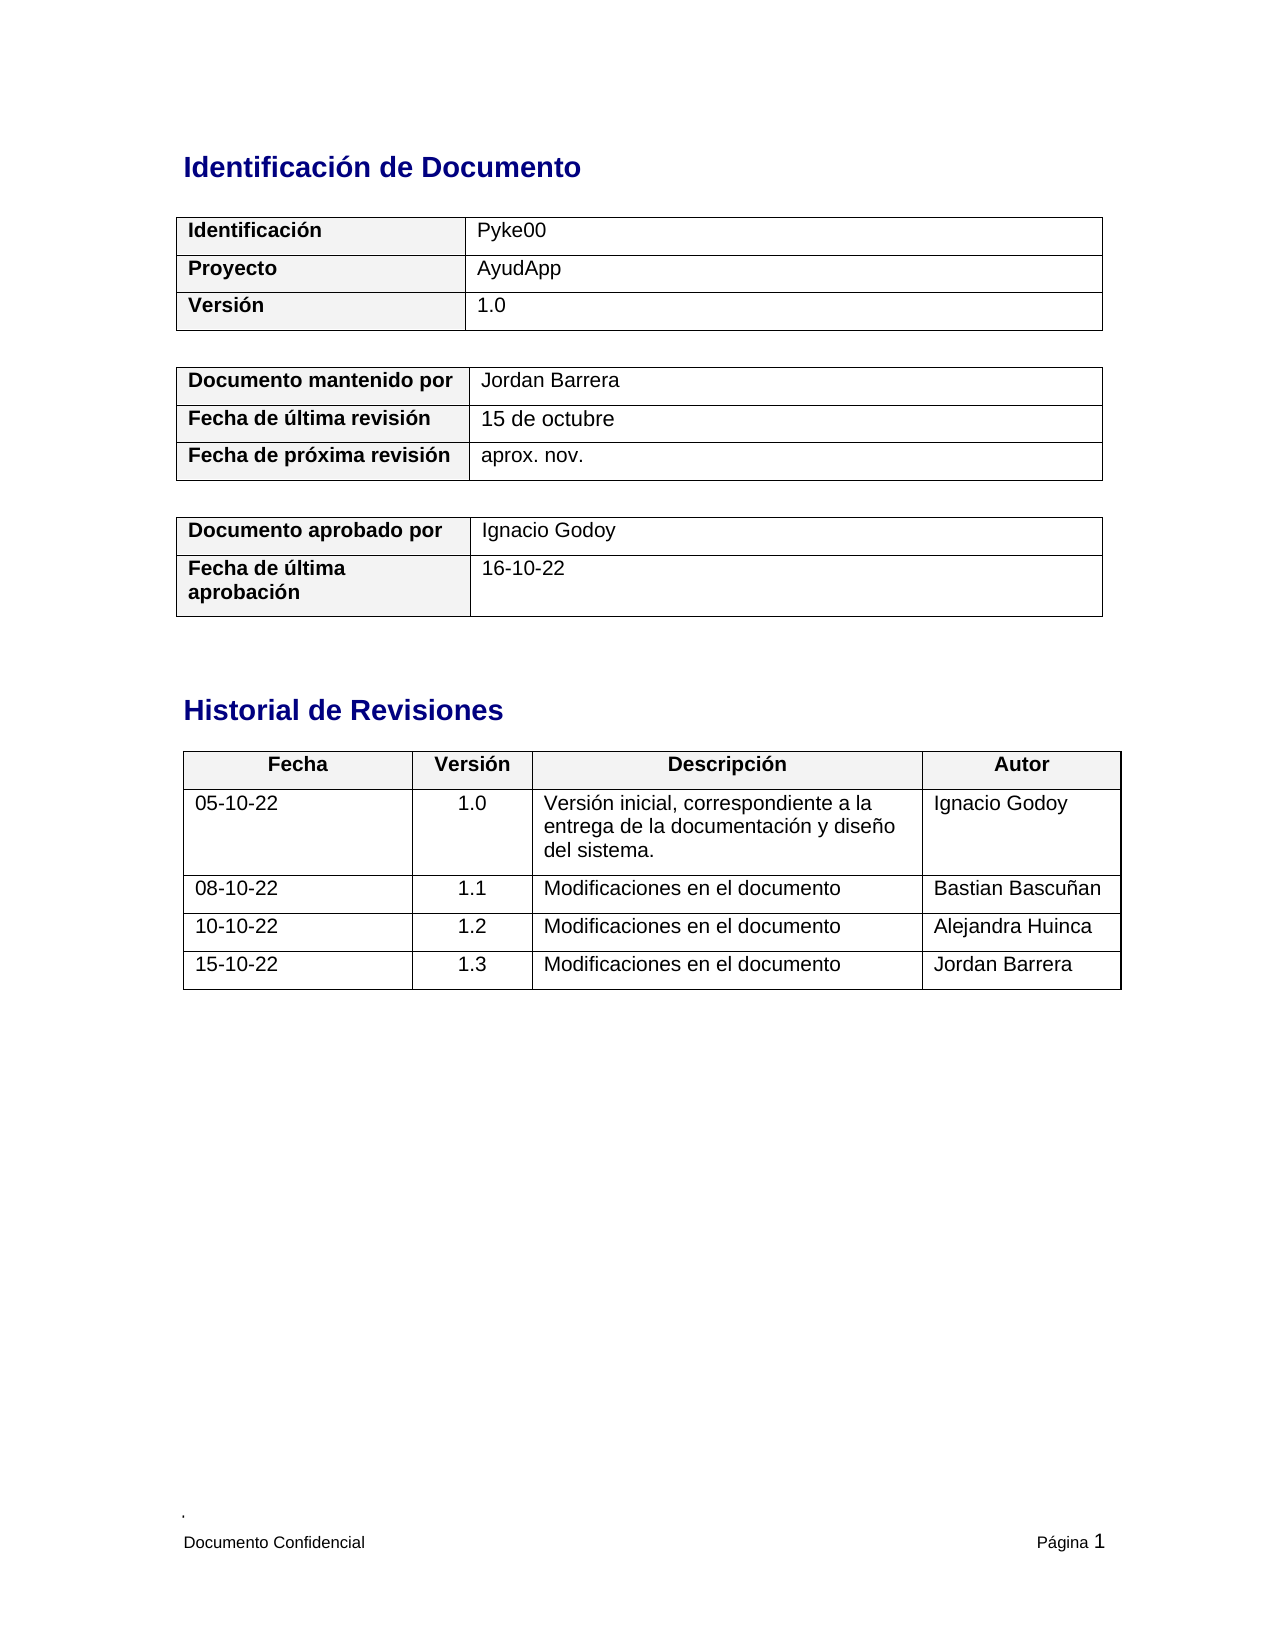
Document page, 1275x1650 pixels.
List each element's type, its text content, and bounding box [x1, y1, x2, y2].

table_cell Versión [177, 293, 465, 329]
table_cell Fecha de última aprobación [177, 556, 470, 616]
table_cell aprox. nov. [470, 443, 1102, 479]
table_header Descripción [533, 752, 922, 789]
table_cell 15 de octubre [470, 406, 1102, 442]
table_header Documento aprobado por [177, 518, 470, 554]
table_cell 1.0 [466, 293, 1102, 329]
table_cell Proyecto [177, 256, 465, 292]
table_header Fecha [184, 752, 412, 789]
table_header Pyke00 [466, 218, 1102, 254]
table_cell 1.0 [413, 790, 532, 875]
table_cell Alejandra Huinca [923, 914, 1120, 951]
table_cell 1.1 [413, 876, 532, 913]
table_header Autor [923, 752, 1120, 789]
table_cell 05-10-22 [184, 790, 412, 875]
table_header Ignacio Godoy [471, 518, 1102, 554]
table_header Documento mantenido por [177, 368, 469, 404]
table_cell Ignacio Godoy [923, 790, 1120, 875]
table_cell 1.2 [413, 914, 532, 951]
table_cell 16-10-22 [471, 556, 1102, 616]
table_cell Jordan Barrera [923, 952, 1120, 989]
table_cell Modificaciones en el documento [533, 914, 922, 951]
table_header Versión [413, 752, 532, 789]
table_cell 15-10-22 [184, 952, 412, 989]
table_cell Versión inicial, correspondiente a la entrega de la documentación y diseño del sistema. [533, 790, 922, 875]
table_cell 1.3 [413, 952, 532, 989]
table_header Jordan Barrera [470, 368, 1102, 404]
table_cell Bastian Bascuñan [923, 876, 1120, 913]
table_cell Fecha de próxima revisión [177, 443, 469, 479]
table_cell AyudApp [466, 256, 1102, 292]
text Historial de Revisiones [183, 693, 1125, 727]
table_cell Fecha de última revisión [177, 406, 469, 442]
text Identificación de Documento [183, 150, 1125, 183]
table_cell 08-10-22 [184, 876, 412, 913]
table_cell Modificaciones en el documento [533, 876, 922, 913]
table_cell Modificaciones en el documento [533, 952, 922, 989]
table_header Identificación [177, 218, 465, 254]
table_cell 10-10-22 [184, 914, 412, 951]
